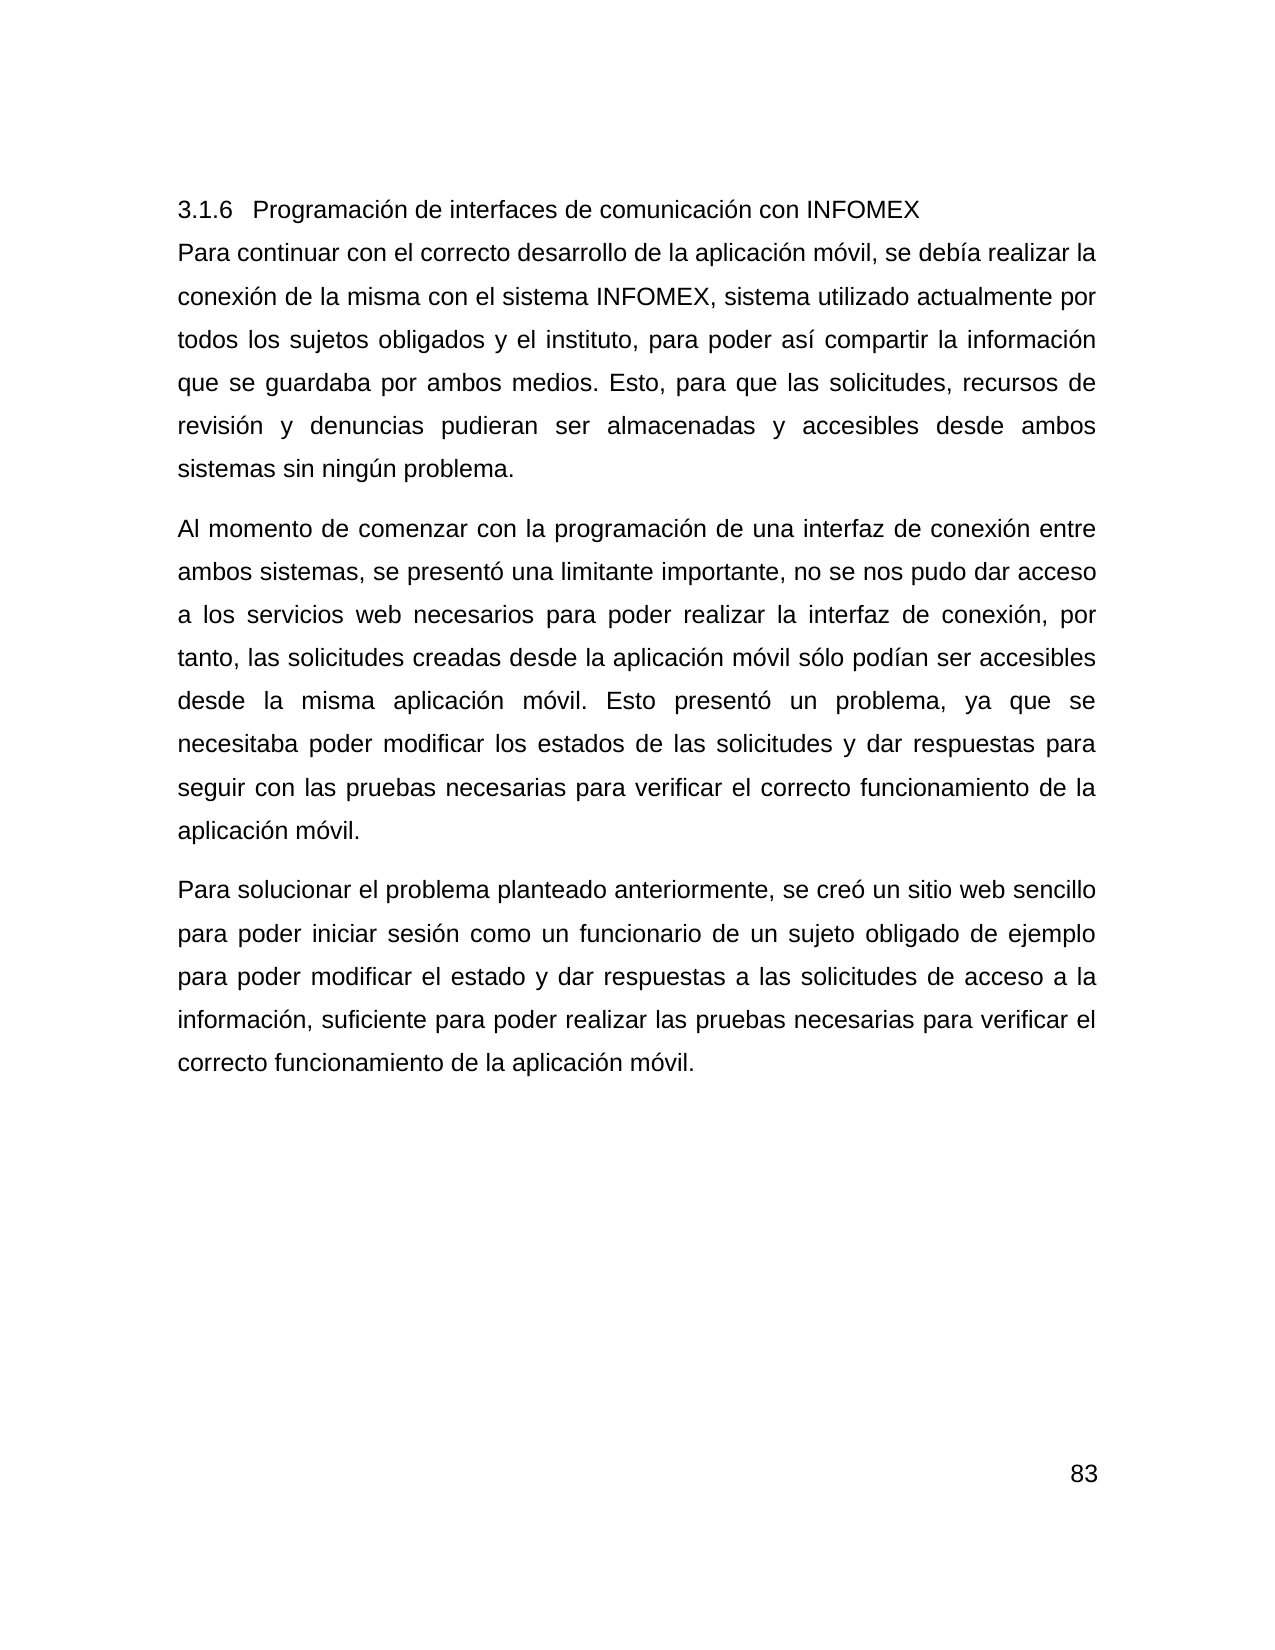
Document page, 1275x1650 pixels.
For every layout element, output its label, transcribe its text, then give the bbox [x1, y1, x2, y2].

text Para continuar con el correcto desarrollo de la aplicación móvil, se debía realizar la conexión de la misma con el sistema INFOMEX, sistema utilizado actualmente por todos los sujetos obligados y el instituto, para poder así compartir la información que se guardaba por ambos medios. Esto, para que las solicitudes, recursos de revisión y denuncias pudieran ser almacenadas y accesibles desde ambos sistemas sin ningún problema. [177, 238, 1098, 483]
subtitle 3.1.6 Programación de interfaces de comunicación con INFOMEX [177, 195, 1098, 224]
text Al momento de comenzar con la programación de una interfaz de conexión entre ambos sistemas, se presentó una limitante importante, no se nos pudo dar acceso a los servicios web necesarios para poder realizar la interfaz de conexión, por tanto, las solicitudes creadas desde la aplicación móvil sólo podían ser accesibles desde la misma aplicación móvil. Esto presentó un problema, ya que se necesitaba poder modificar los estados de las solicitudes y dar respuestas para seguir con las pruebas necesarias para verificar el correcto funcionamiento de la aplicación móvil. [177, 514, 1098, 844]
text Para solucionar el problema planteado anteriormente, se creó un sitio web sencillo para poder iniciar sesión como un funcionario de un sujeto obligado de ejemplo para poder modificar el estado y dar respuestas a las solicitudes de acceso a la información, suficiente para poder realizar las pruebas necesarias para verificar el correcto funcionamiento de la aplicación móvil. [177, 876, 1098, 1077]
